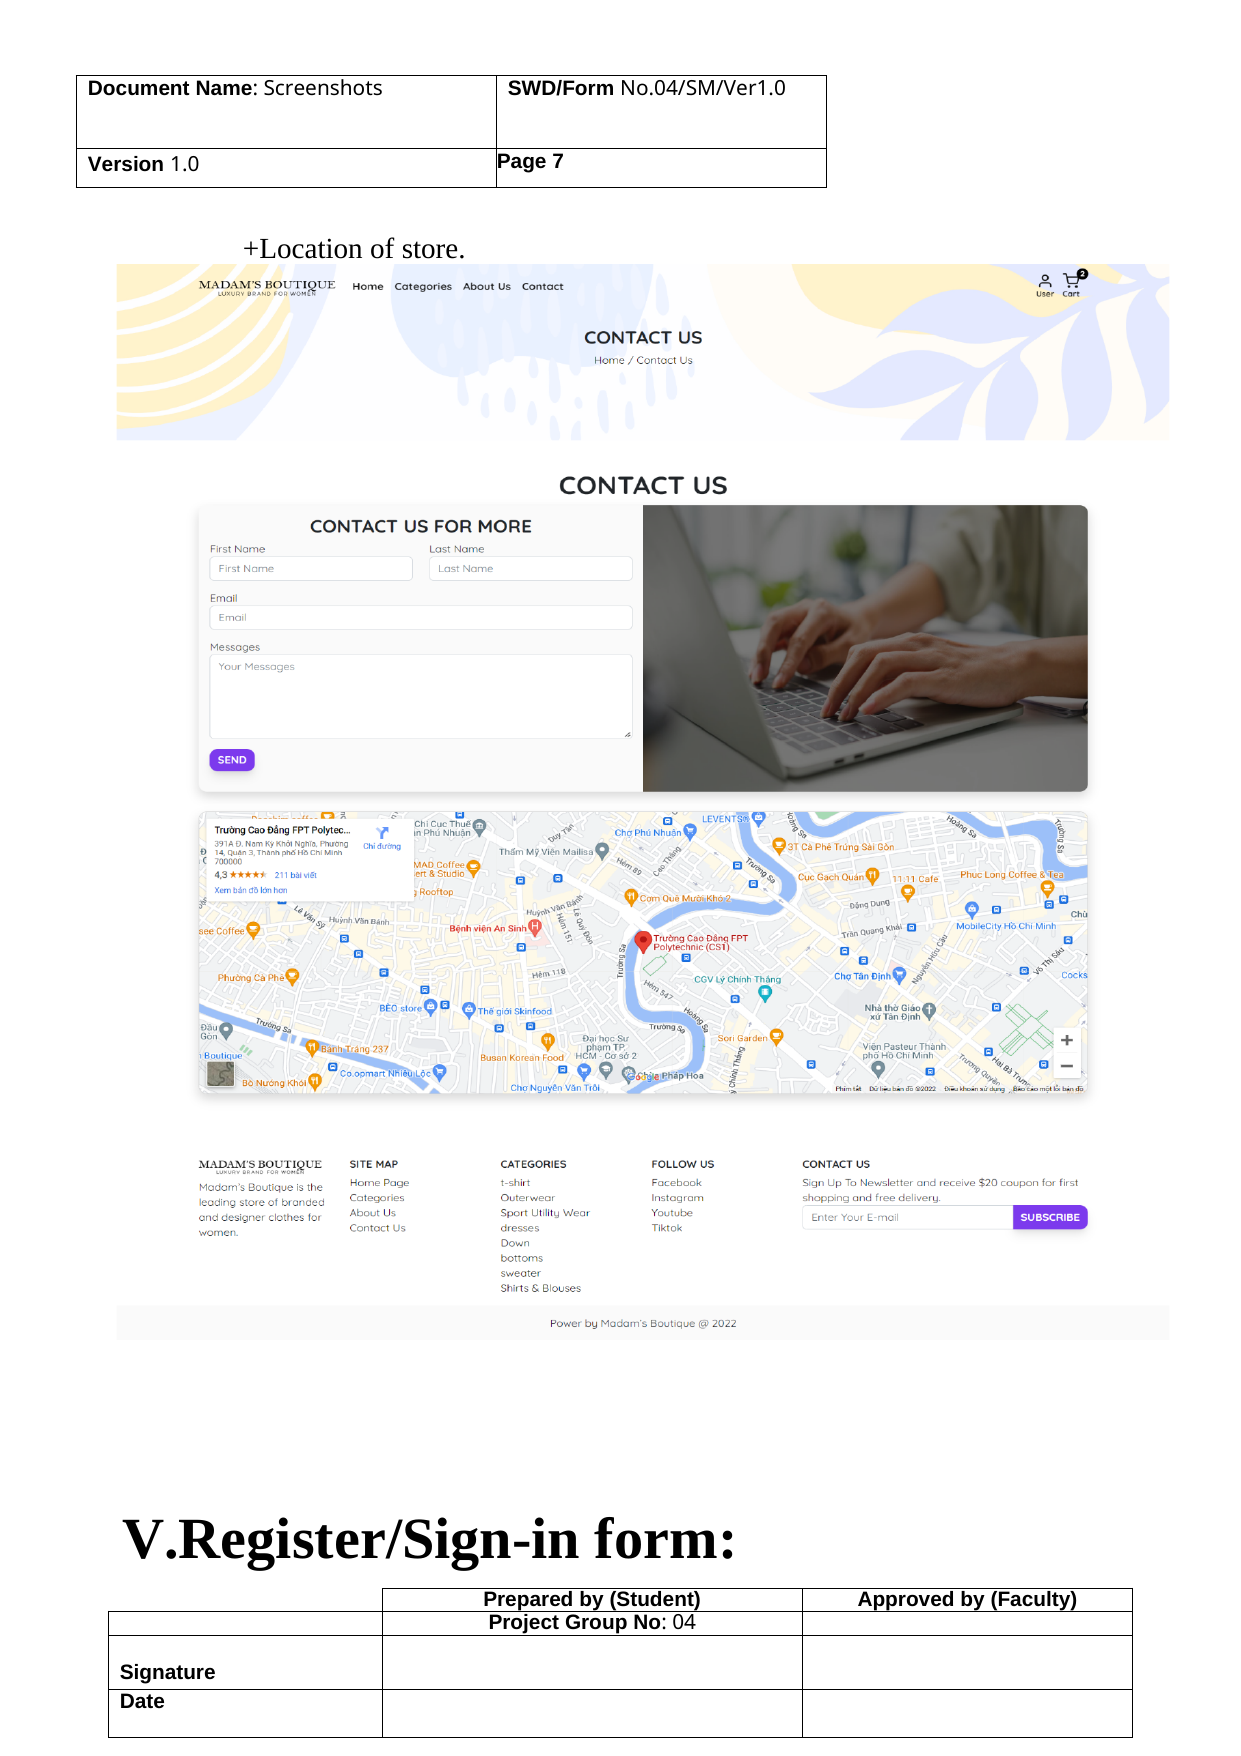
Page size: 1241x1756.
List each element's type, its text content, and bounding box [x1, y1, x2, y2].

picture [116, 264, 1170, 1340]
subtitle V.Register/Sign-in form: [122, 1504, 1211, 1571]
text +Location of store. [75, 231, 1211, 264]
